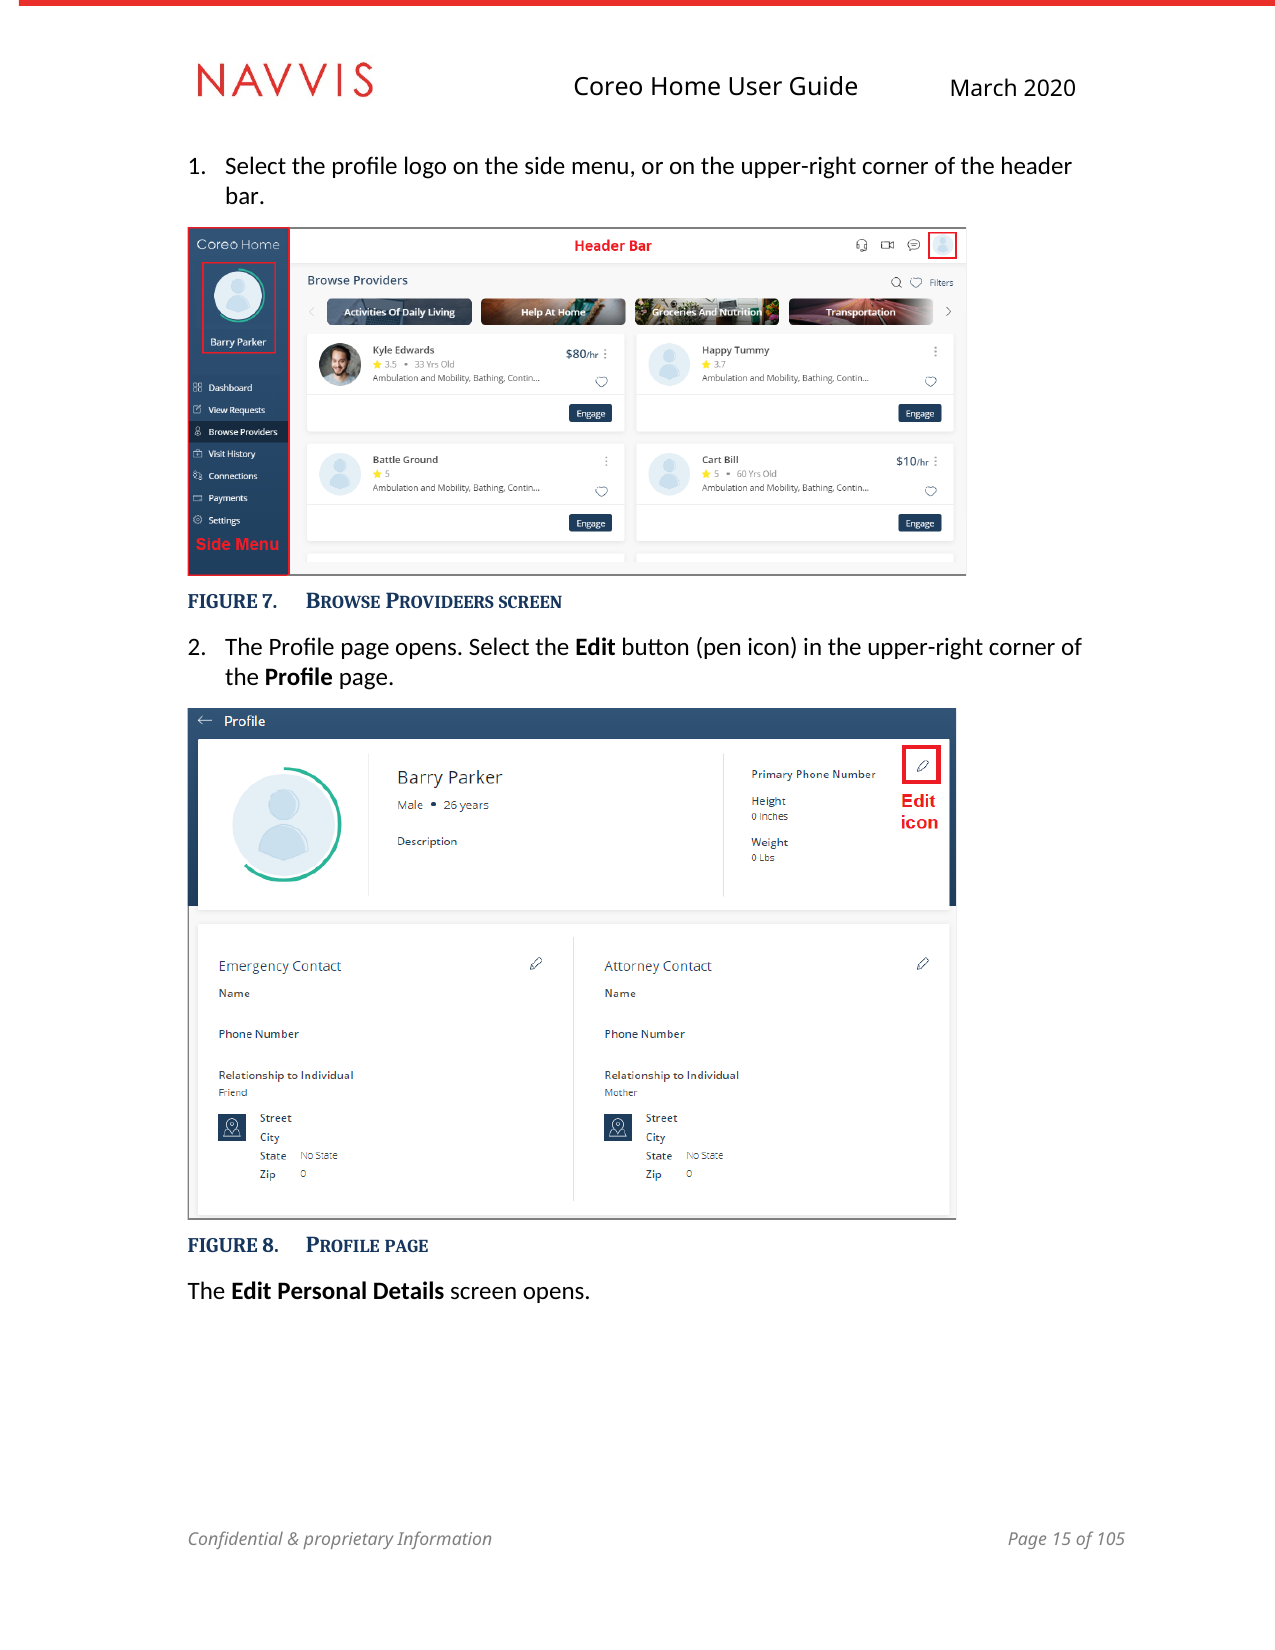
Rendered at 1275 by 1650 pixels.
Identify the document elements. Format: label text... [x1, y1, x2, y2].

text The Edit Personal Details screen opens. [187, 1275, 1087, 1306]
list Select the profile logo on the side menu, or on the upper-right corner of the header bar. [187, 150, 1087, 211]
list The Profile page opens. Select the Edit button (pen icon) in the upper-right corner of the Profile page. [187, 631, 1087, 692]
picture [187, 227, 967, 576]
text Browse Provideers screen [187, 588, 1087, 614]
picture [187, 708, 957, 1220]
picture [187, 55, 383, 104]
text Profile page [187, 1232, 1087, 1259]
